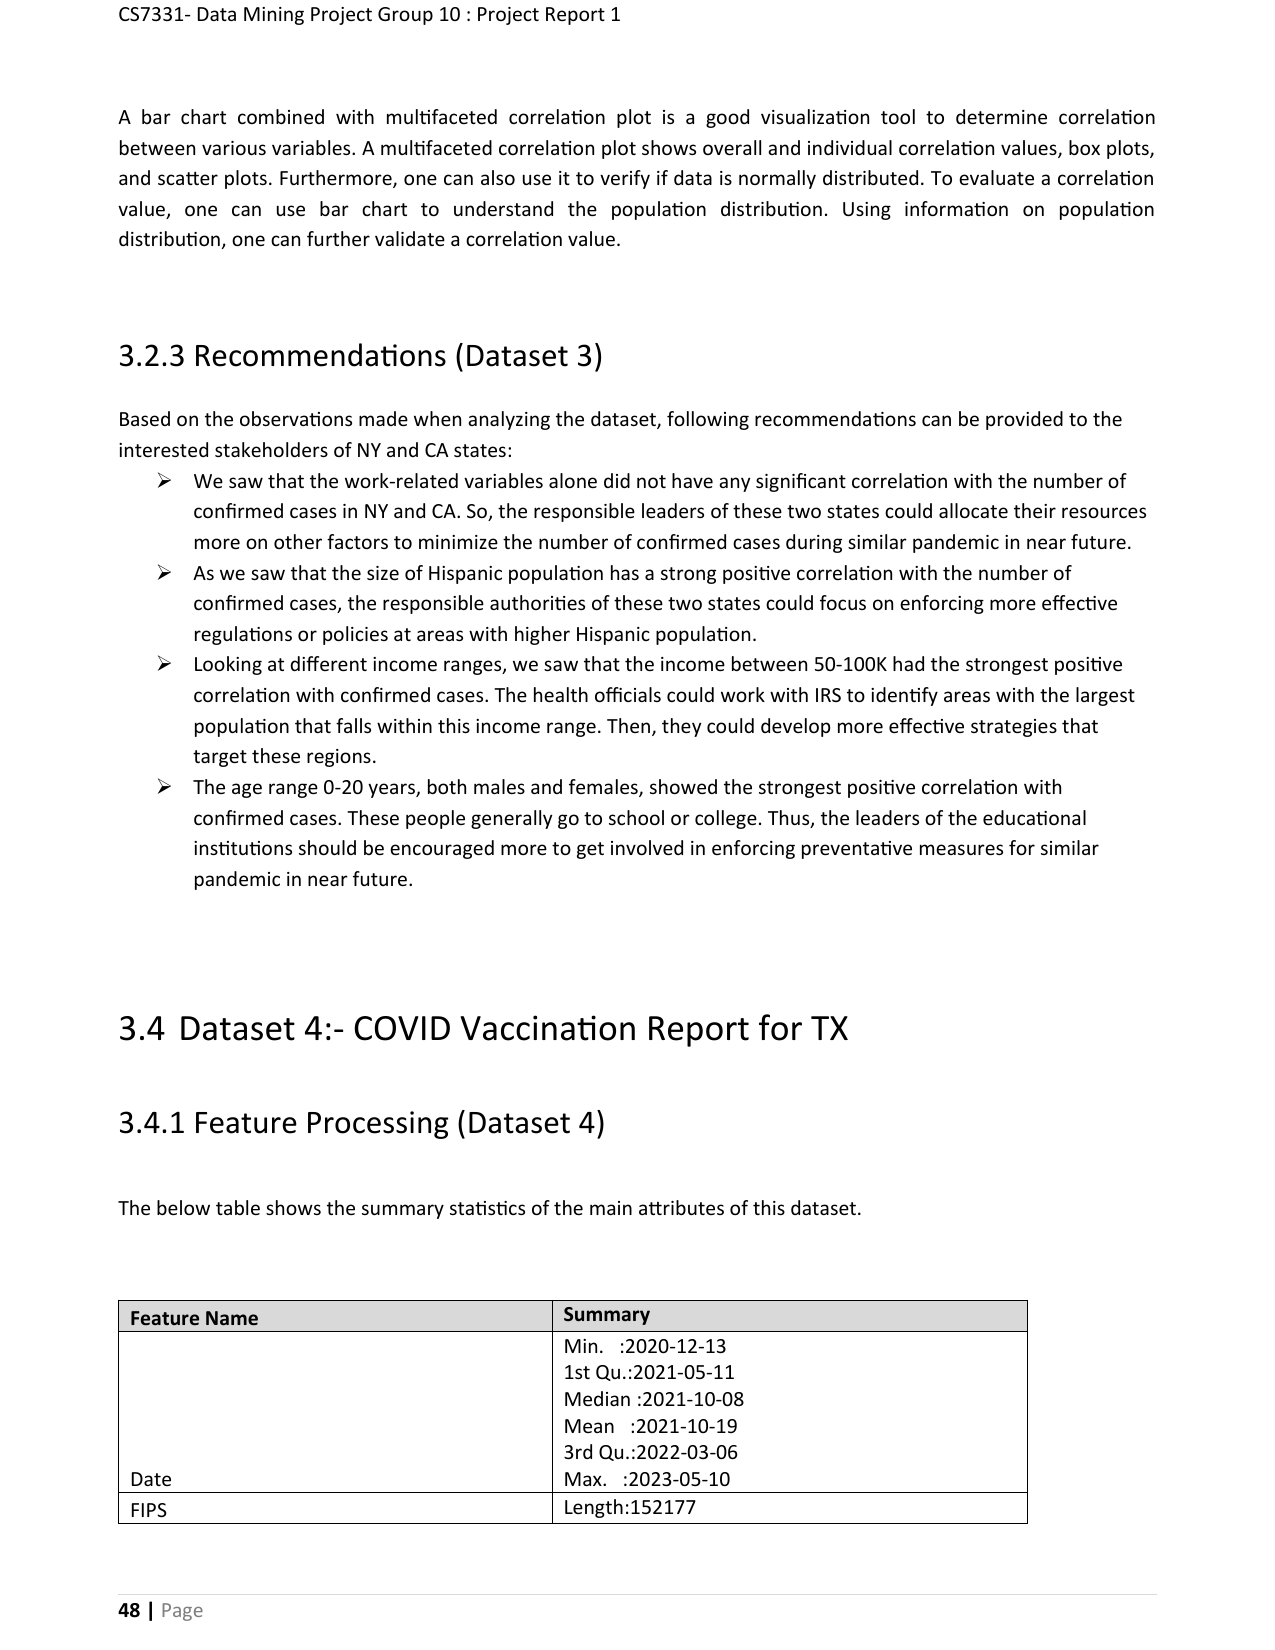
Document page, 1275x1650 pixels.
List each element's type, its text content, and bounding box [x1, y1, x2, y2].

table_header Feature Name [119, 1301, 552, 1331]
list The age range 0-20 years, both males and females, showed the strongest positive correlation with confirmed cases. These people generally go to school or college. Thus, the leaders of the educational institutions should be encouraged more to get involved in enforcing preventative measures for similar pandemic in near future. [156, 773, 1157, 892]
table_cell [553, 1493, 1027, 1523]
subtitle 3.2.3 Recommendations (Dataset 3) [118, 334, 1157, 375]
table_cell Min. :2020-12-13 1st Qu.:2021-05-11 Median :2021-10-08 Mean :2021-10-19 3rd Qu.:2022-03-06 Max. :2023-05-10 [553, 1332, 1027, 1492]
list As we saw that the size of Hispanic population has a strong positive correlation with the number of confirmed cases, the responsible authorities of these two states could focus on enforcing more effective regulations or policies at areas with higher Hispanic population. [156, 559, 1157, 647]
subtitle Feature Processing (Dataset 4) [118, 1101, 1157, 1142]
table_cell FIPS [119, 1493, 552, 1523]
text A bar chart combined with multifaceted correlation plot is a good visualization tool to determine correlation between various variables. A multifaceted correlation plot shows overall and individual correlation values, box plots, and scatter plots. Furthermore, one can also use it to verify if data is normally distributed. To evaluate a correlation value, one can use bar chart to understand the population distribution. Using information on population distribution, one can further validate a correlation value. [118, 103, 1157, 252]
table_header Summary [553, 1301, 1027, 1331]
list Looking at different income ranges, we saw that the income between 50-100K had the strongest positive correlation with confirmed cases. The health officials could work with IRS to identify areas with the largest population that falls within this income range. Then, they could develop more effective strategies that target these regions. [156, 651, 1157, 769]
list We saw that the work-related variables alone did not have any significant correlation with the number of confirmed cases in NY and CA. So, the responsible leaders of these two states could allocate their resources more on other factors to minimize the number of confirmed cases during similar pandemic in near future. [156, 467, 1157, 555]
table_cell Date [119, 1332, 552, 1492]
text The below table shows the summary statistics of the main attributes of this dataset. [118, 1194, 1157, 1221]
subtitle Dataset 4:- COVID Vaccination Report for TX [118, 1004, 1157, 1050]
text Based on the observations made when analyzing the dataset, following recommendations can be provided to the interested stakeholders of NY and CA states: [118, 406, 1157, 463]
